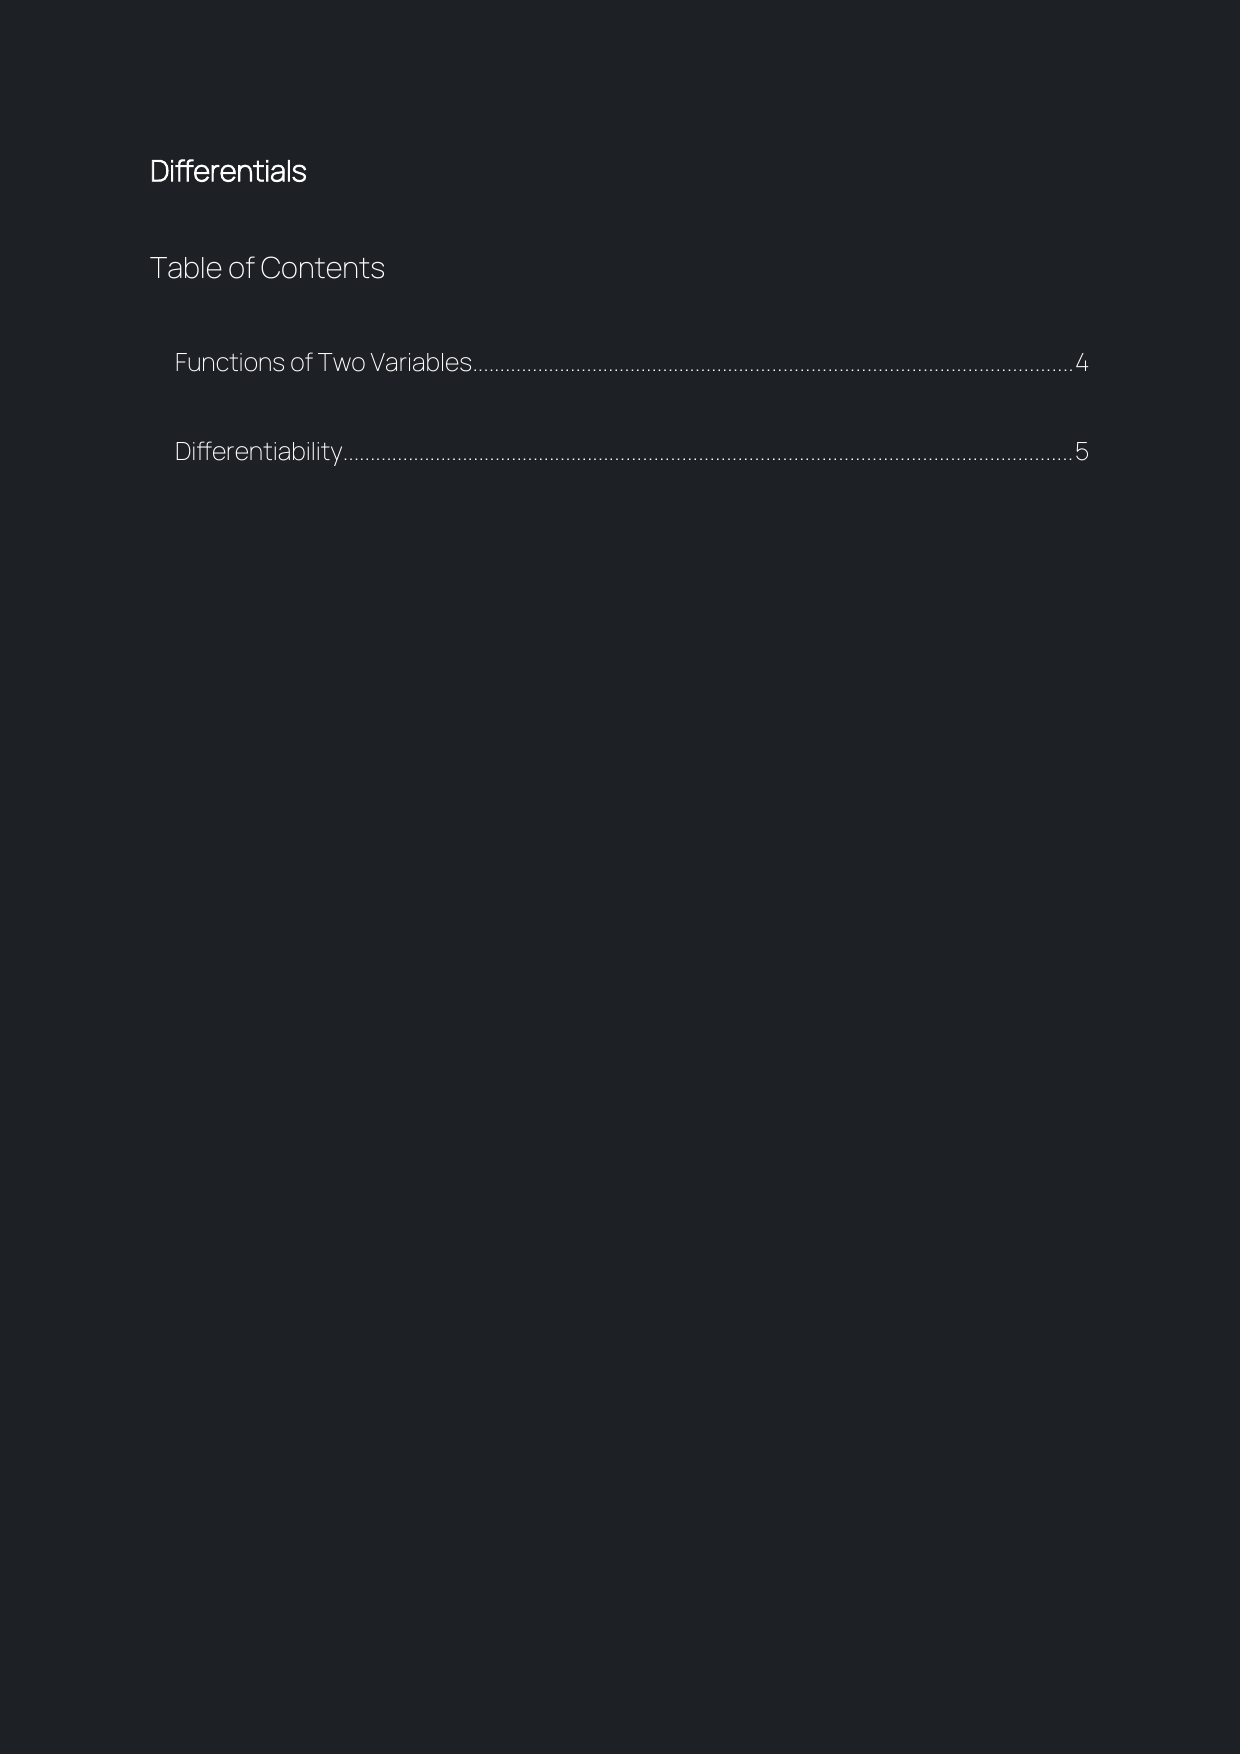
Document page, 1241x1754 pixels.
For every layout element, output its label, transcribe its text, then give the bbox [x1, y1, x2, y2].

text Differentials [150, 150, 1090, 190]
